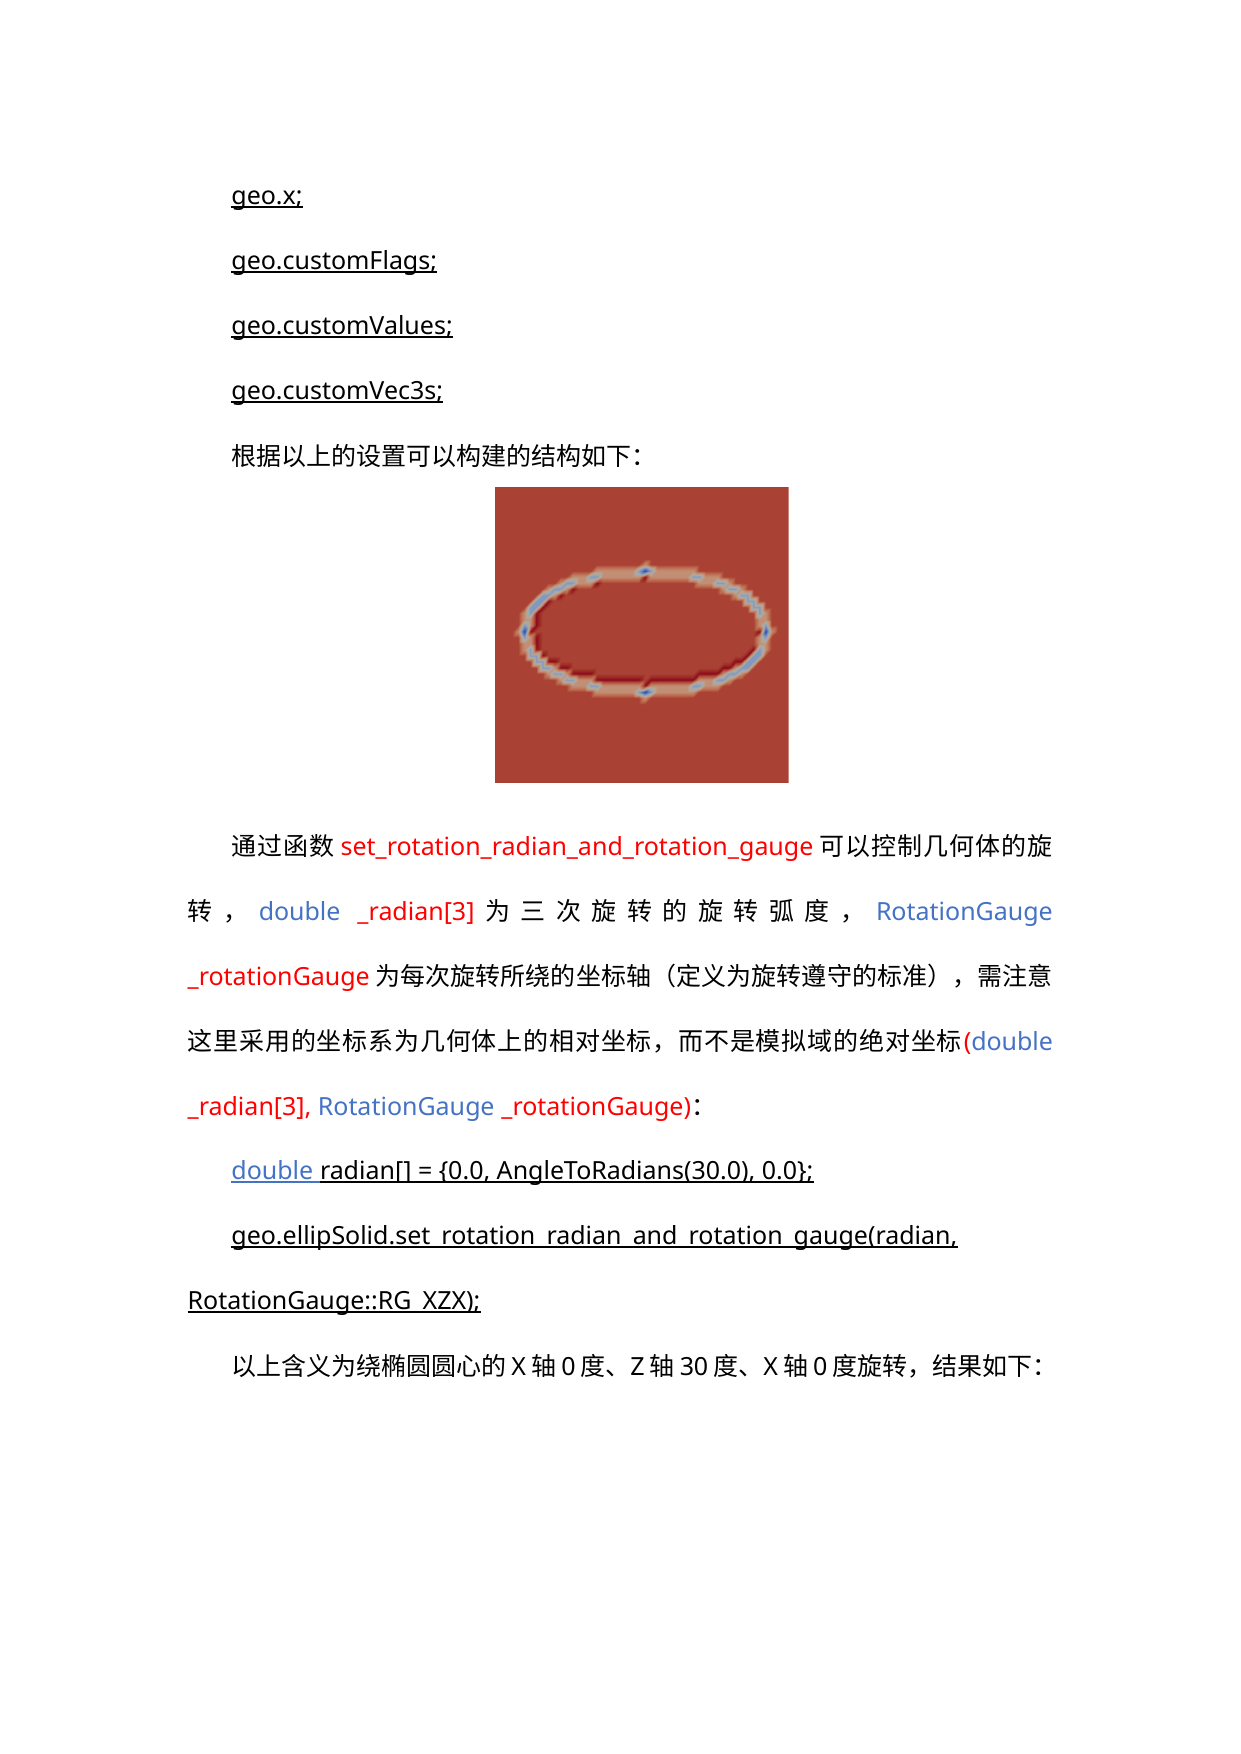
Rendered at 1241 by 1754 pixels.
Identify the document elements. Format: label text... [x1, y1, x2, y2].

text geo.customValues; [187, 292, 1053, 357]
text 以上含义为绕椭圆圆心的X轴0度、Z轴30度、X轴0度旋转，结果如下： [187, 1332, 1053, 1397]
text geo.ellipSolid.set_rotation_radian_and_rotation_gauge(radian, RotationGauge::RG_XZX); [187, 1202, 1053, 1332]
picture [495, 487, 789, 783]
text 根据以上的设置可以构建的结构如下： [187, 422, 1053, 487]
text geo.x; [187, 162, 1053, 227]
text 通过函数set_rotation_radian_and_rotation_gauge可以控制几何体的旋转，double _radian[3]为三次旋转的旋转弧度，RotationGauge _rotationGauge为每次旋转所绕的坐标轴（定义为旋转遵守的标准），需注意这里采用的坐标系为几何体上的相对坐标，而不是模拟域的绝对坐标(double _radian[3], RotationGauge _rotationGauge)： [187, 812, 1053, 1137]
text double radian[] = {0.0, AngleToRadians(30.0), 0.0}; [187, 1137, 1053, 1202]
text geo.customVec3s; [187, 357, 1053, 422]
text geo.customFlags; [187, 227, 1053, 292]
